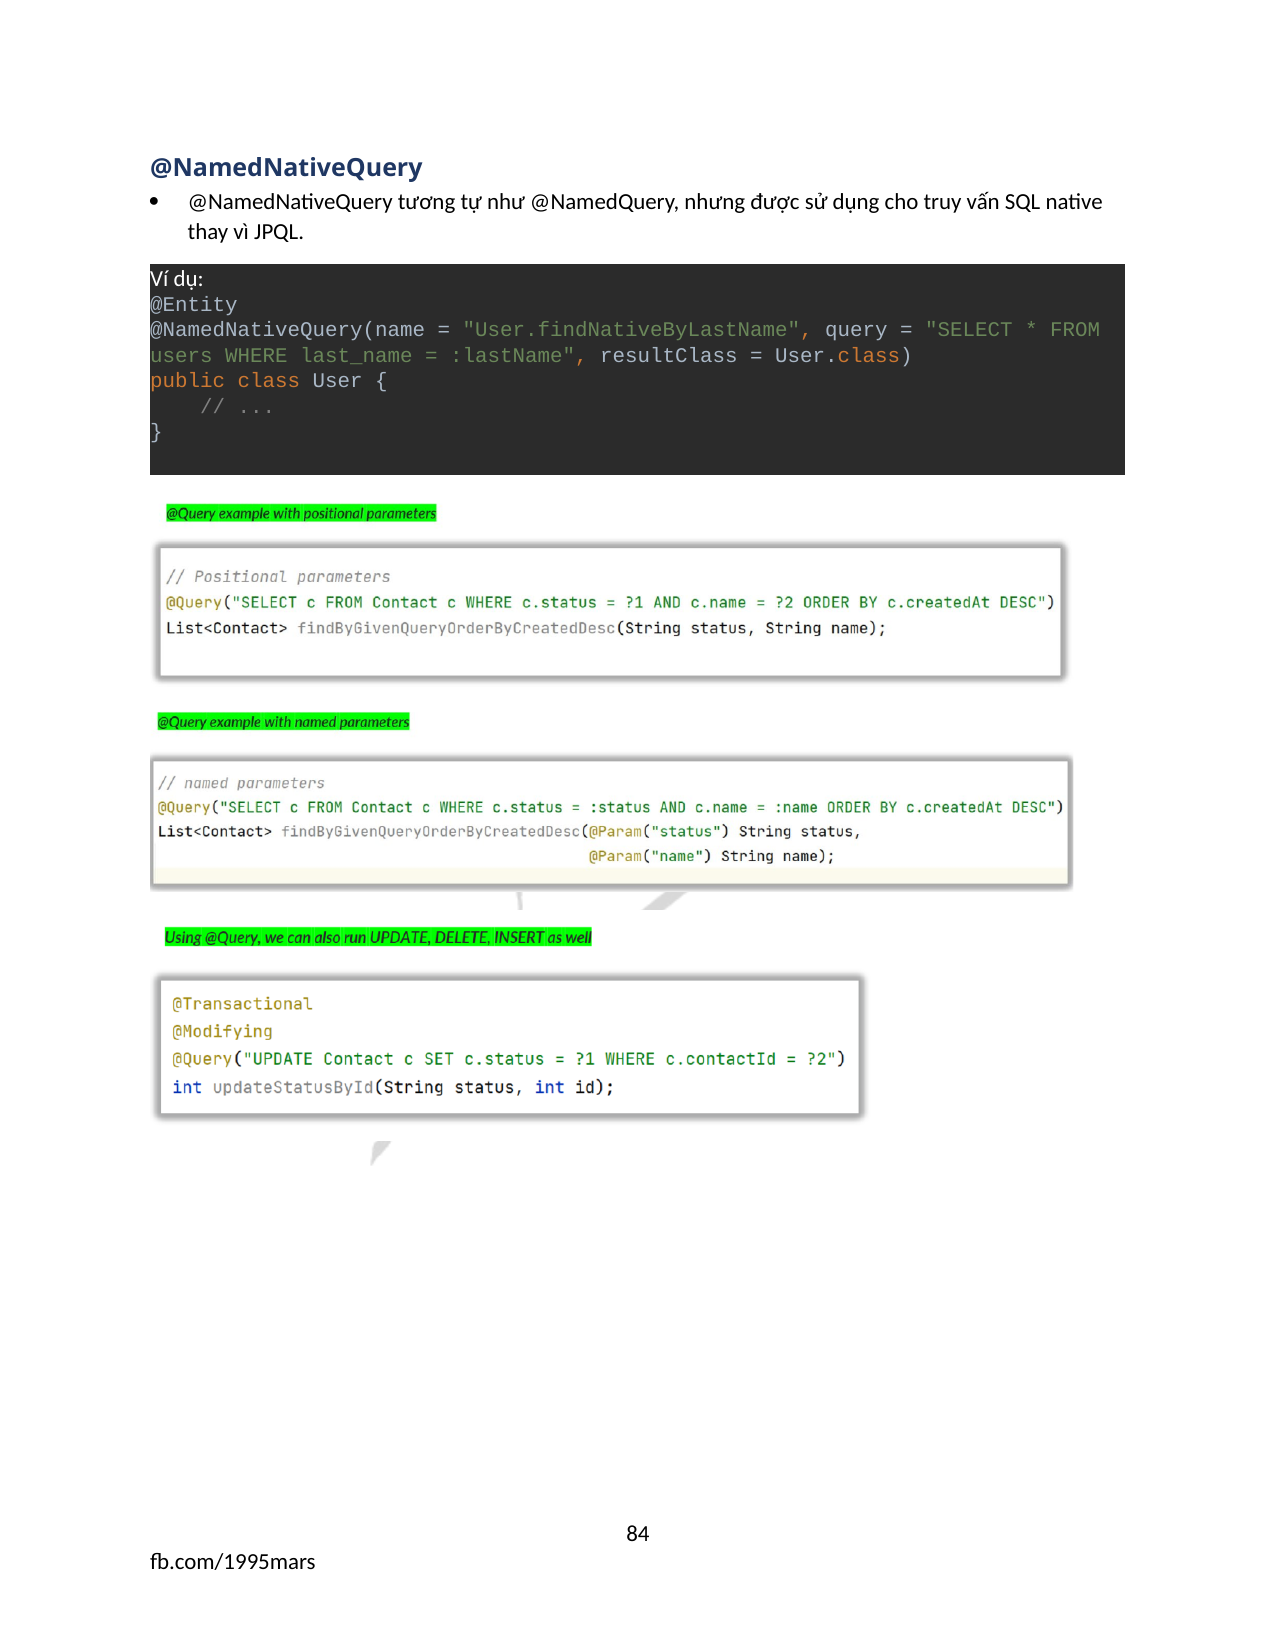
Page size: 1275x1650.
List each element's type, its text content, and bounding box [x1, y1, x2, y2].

list @NamedNativeQuery tương tự như @NamedQuery, nhưng được sử dụng cho truy vấn SQL native thay vì JPQL. [150, 187, 1125, 245]
text Ví dụ: @Entity @NamedNativeQuery(name = "User.findNativeByLastName", query = "SELECT * FROM users WHERE last_name = :lastName", resultClass = User.class) public class User { // ... } [150, 264, 1125, 475]
subtitle @NamedNativeQuery [150, 150, 1125, 184]
picture [150, 910, 976, 1141]
picture [150, 494, 1074, 892]
